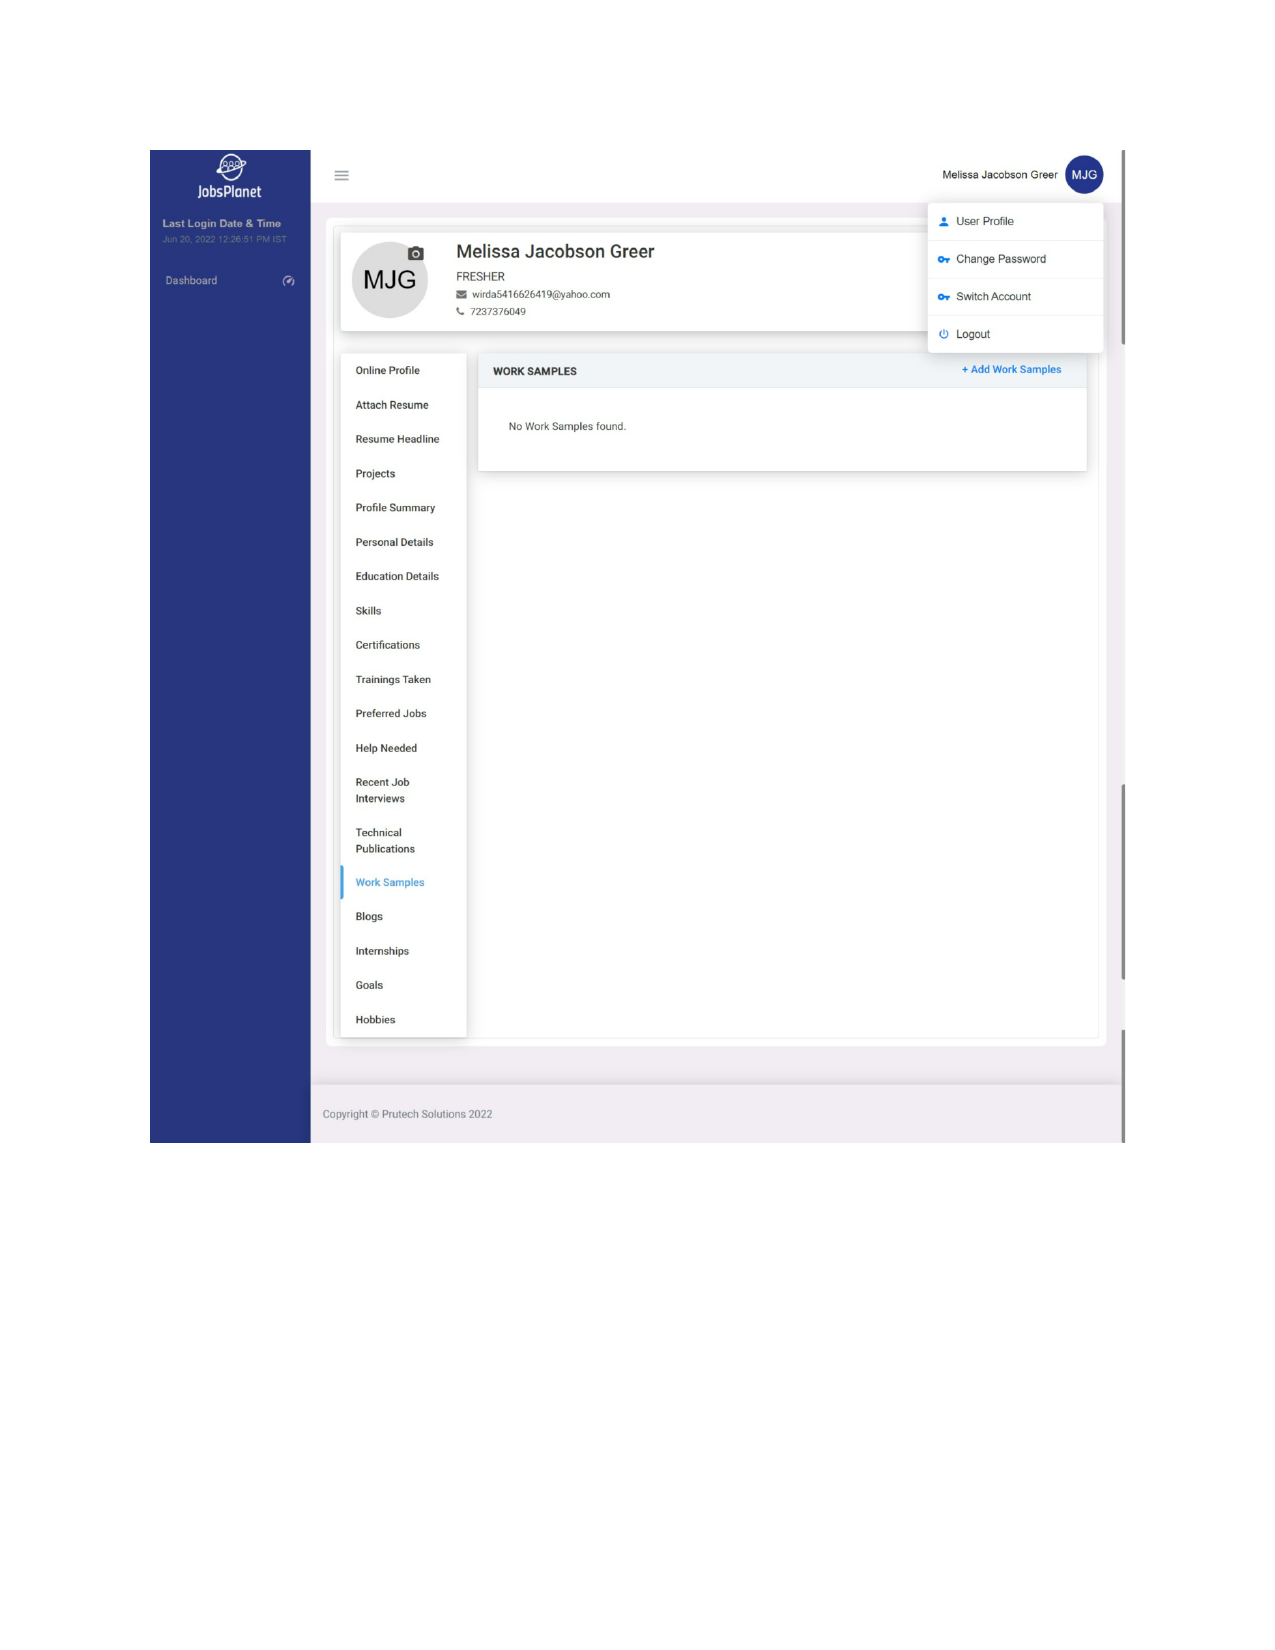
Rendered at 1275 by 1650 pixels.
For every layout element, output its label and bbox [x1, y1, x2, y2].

picture [150, 150, 1125, 1143]
